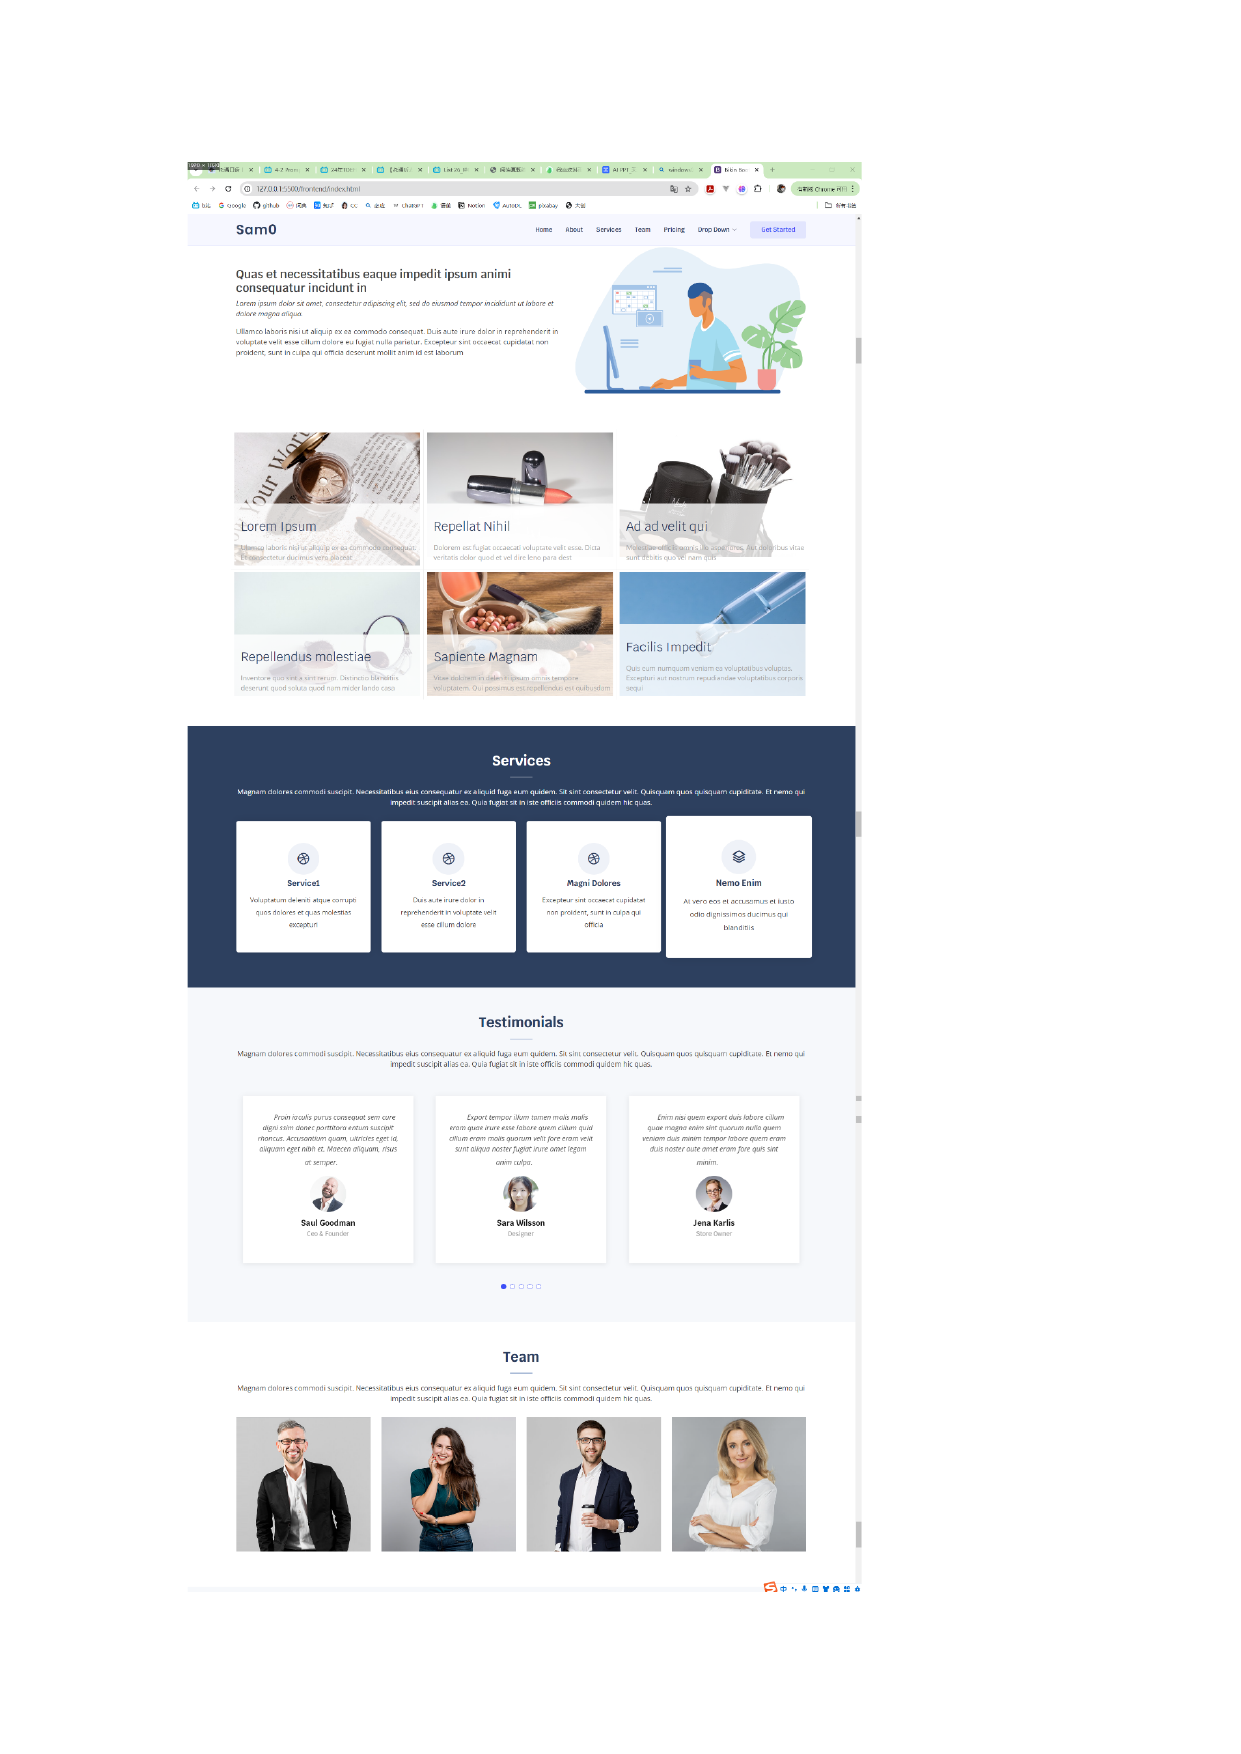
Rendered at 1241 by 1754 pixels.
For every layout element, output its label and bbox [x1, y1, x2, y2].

picture [187, 162, 862, 1592]
